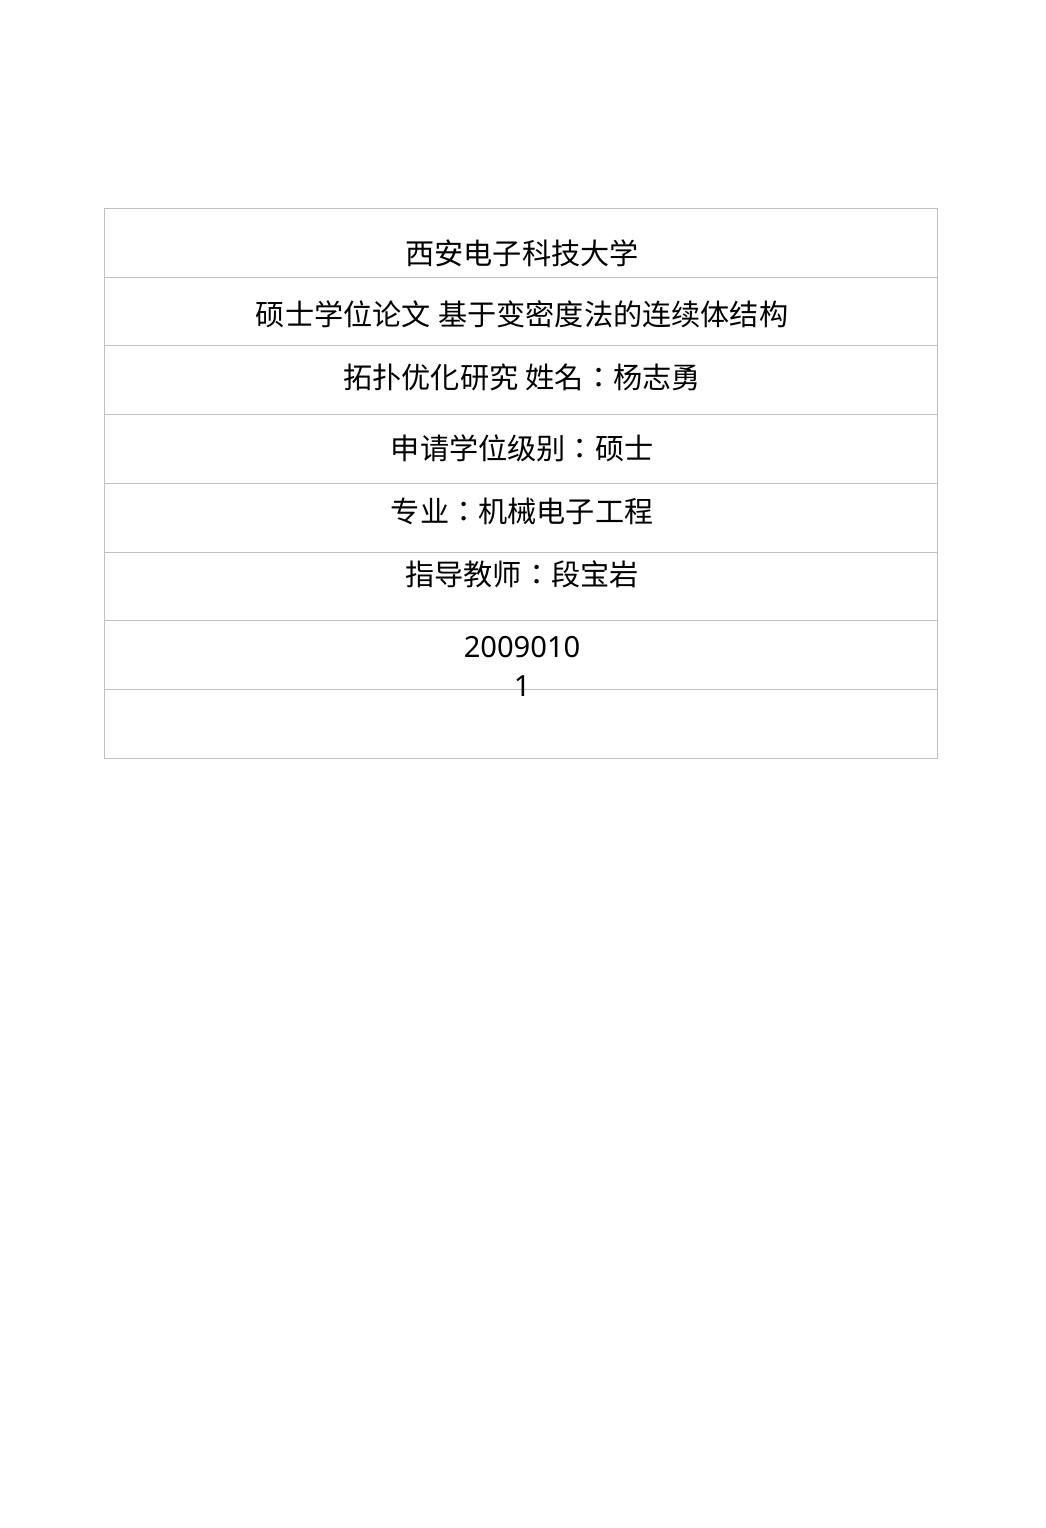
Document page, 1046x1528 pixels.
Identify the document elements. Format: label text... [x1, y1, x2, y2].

text 西安电子科技大学 [400, 233, 644, 269]
text 申请学位级别：硕士 专业：机械电子工程 指导教师：段宝岩 [386, 429, 657, 594]
text 硕士学位论文 基于变密度法的连续体结构拓扑优化研究 姓名：杨志勇 [255, 294, 789, 397]
text 20090101 [458, 626, 586, 705]
